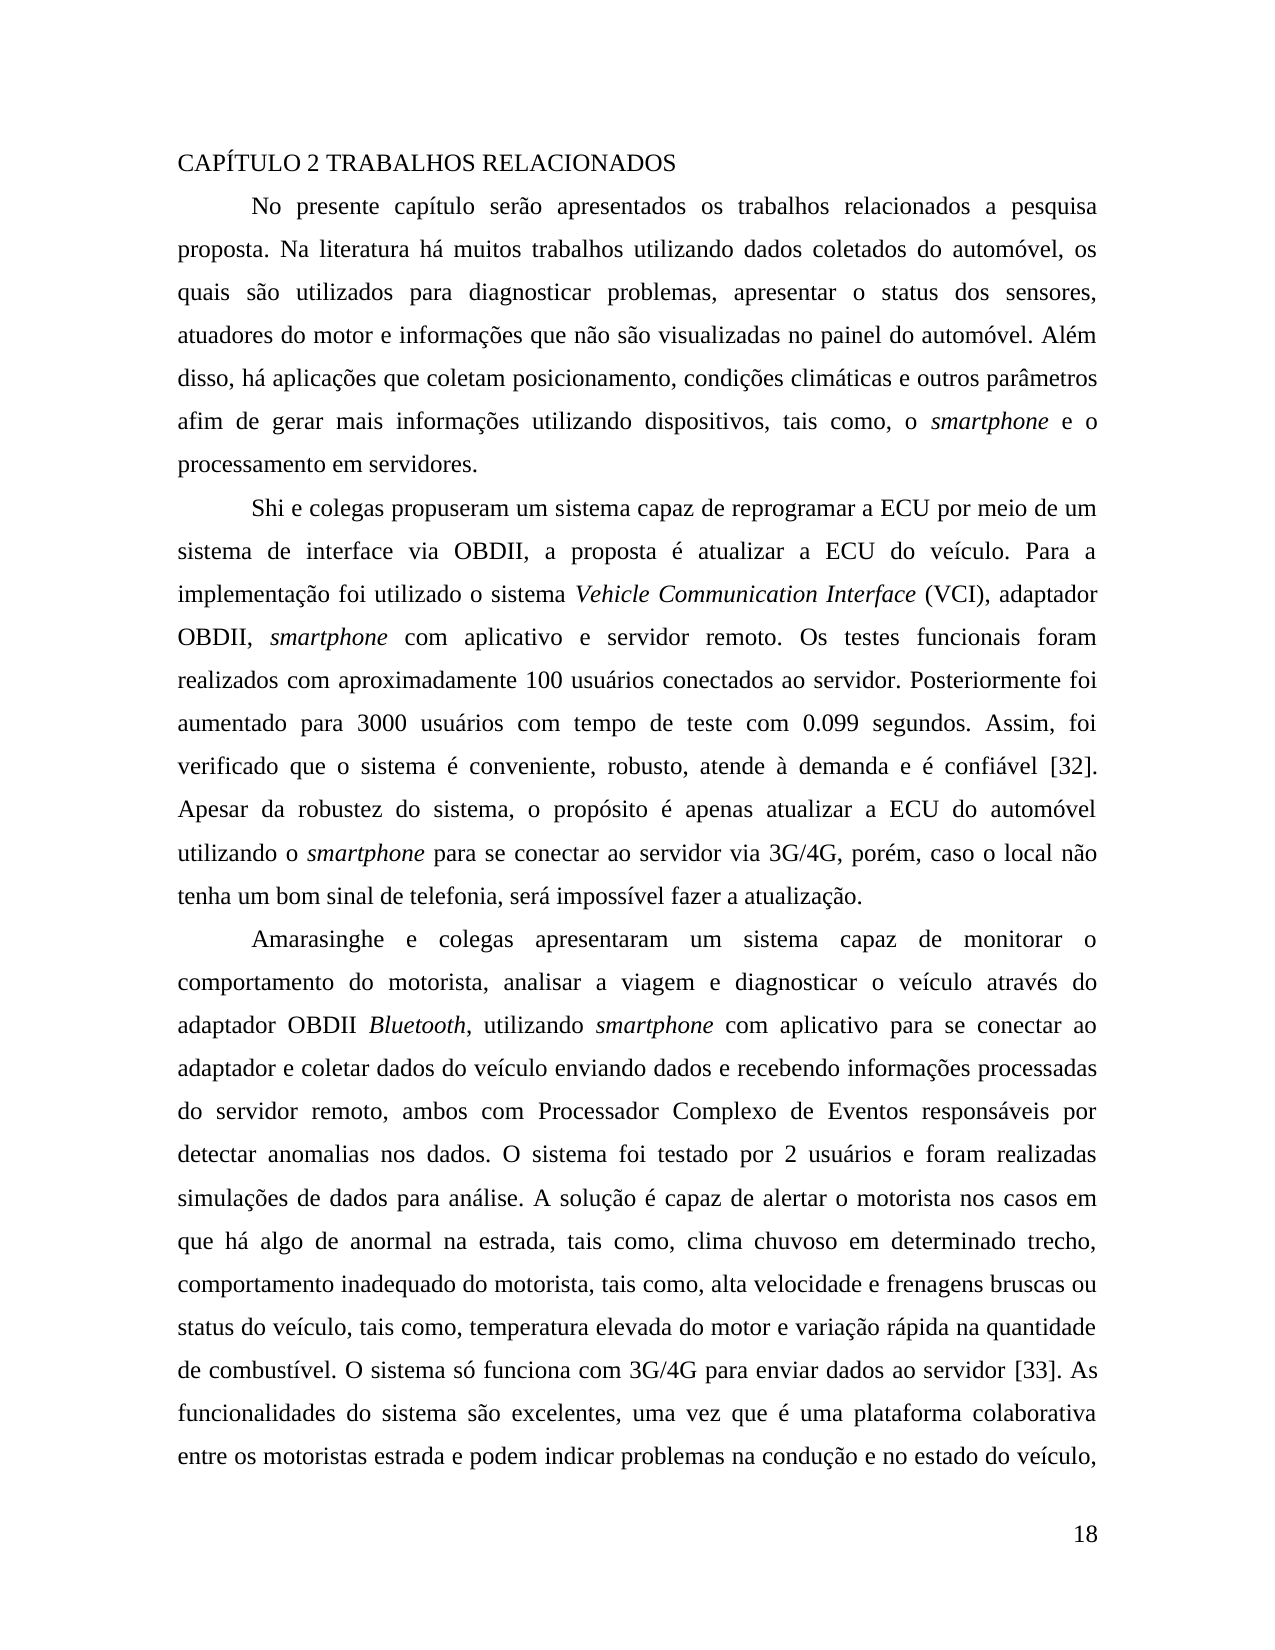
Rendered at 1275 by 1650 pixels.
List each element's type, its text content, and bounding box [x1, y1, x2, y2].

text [177, 924, 1098, 1470]
text Shi e colegas propuseram um sistema capaz de reprogramar a ECU por meio de um sistema de interface via OBDII, a proposta é atualizar a ECU do veículo. Para a implementação foi utilizado o sistema Vehicle Communication Interface (VCI), adaptador OBDII, smartphone com aplicativo e servidor remoto. Os testes funcionais foram realizados com aproximadamente 100 usuários conectados ao servidor. Posteriormente foi aumentado para 3000 usuários com tempo de teste com 0.099 segundos. Assim, foi verificado que o sistema é conveniente, robusto, atende à demanda e é confiável [32]. Apesar da robustez do sistema, o propósito é apenas atualizar a ECU do automóvel utilizando o smartphone para se conectar ao servidor via 3G/4G, porém, caso o local não tenha um bom sinal de telefonia, será impossível fazer a atualização. [177, 493, 1098, 909]
text CAPÍTULO 2 TRABALHOS RELACIONADOS [177, 148, 1098, 176]
text No presente capítulo serão apresentados os trabalhos relacionados a pesquisa proposta. Na literatura há muitos trabalhos utilizando dados coletados do automóvel, os quais são utilizados para diagnosticar problemas, apresentar o status dos sensores, atuadores do motor e informações que não são visualizadas no painel do automóvel. Além disso, há aplicações que coletam posicionamento, condições climáticas e outros parâmetros afim de gerar mais informações utilizando dispositivos, tais como, o smartphone e o processamento em servidores. [177, 191, 1098, 478]
